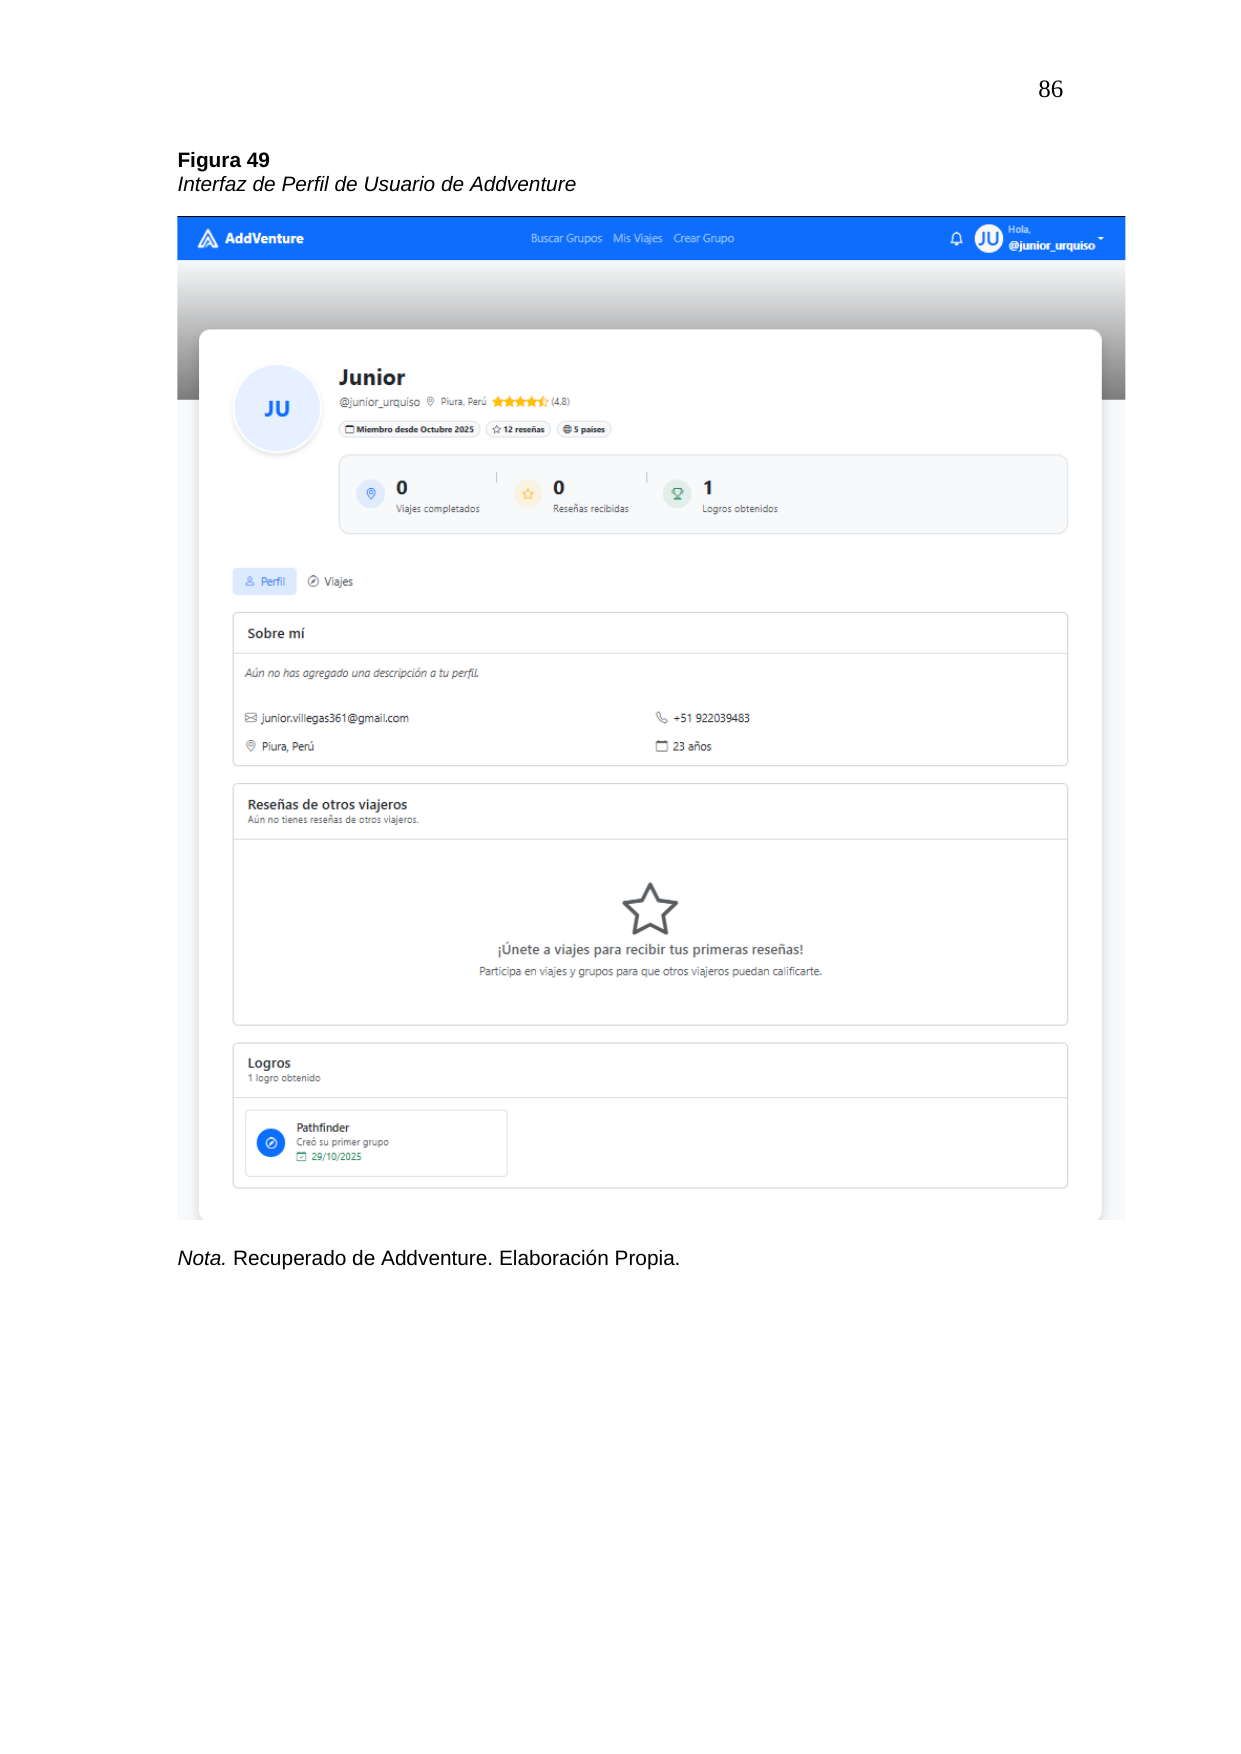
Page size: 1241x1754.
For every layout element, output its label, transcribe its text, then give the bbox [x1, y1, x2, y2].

text Nota. Recuperado de Addventure. Elaboración Propia. [177, 1246, 1063, 1270]
text Figura 49 Interfaz de Perfil de Usuario de Addventure [177, 148, 1063, 196]
